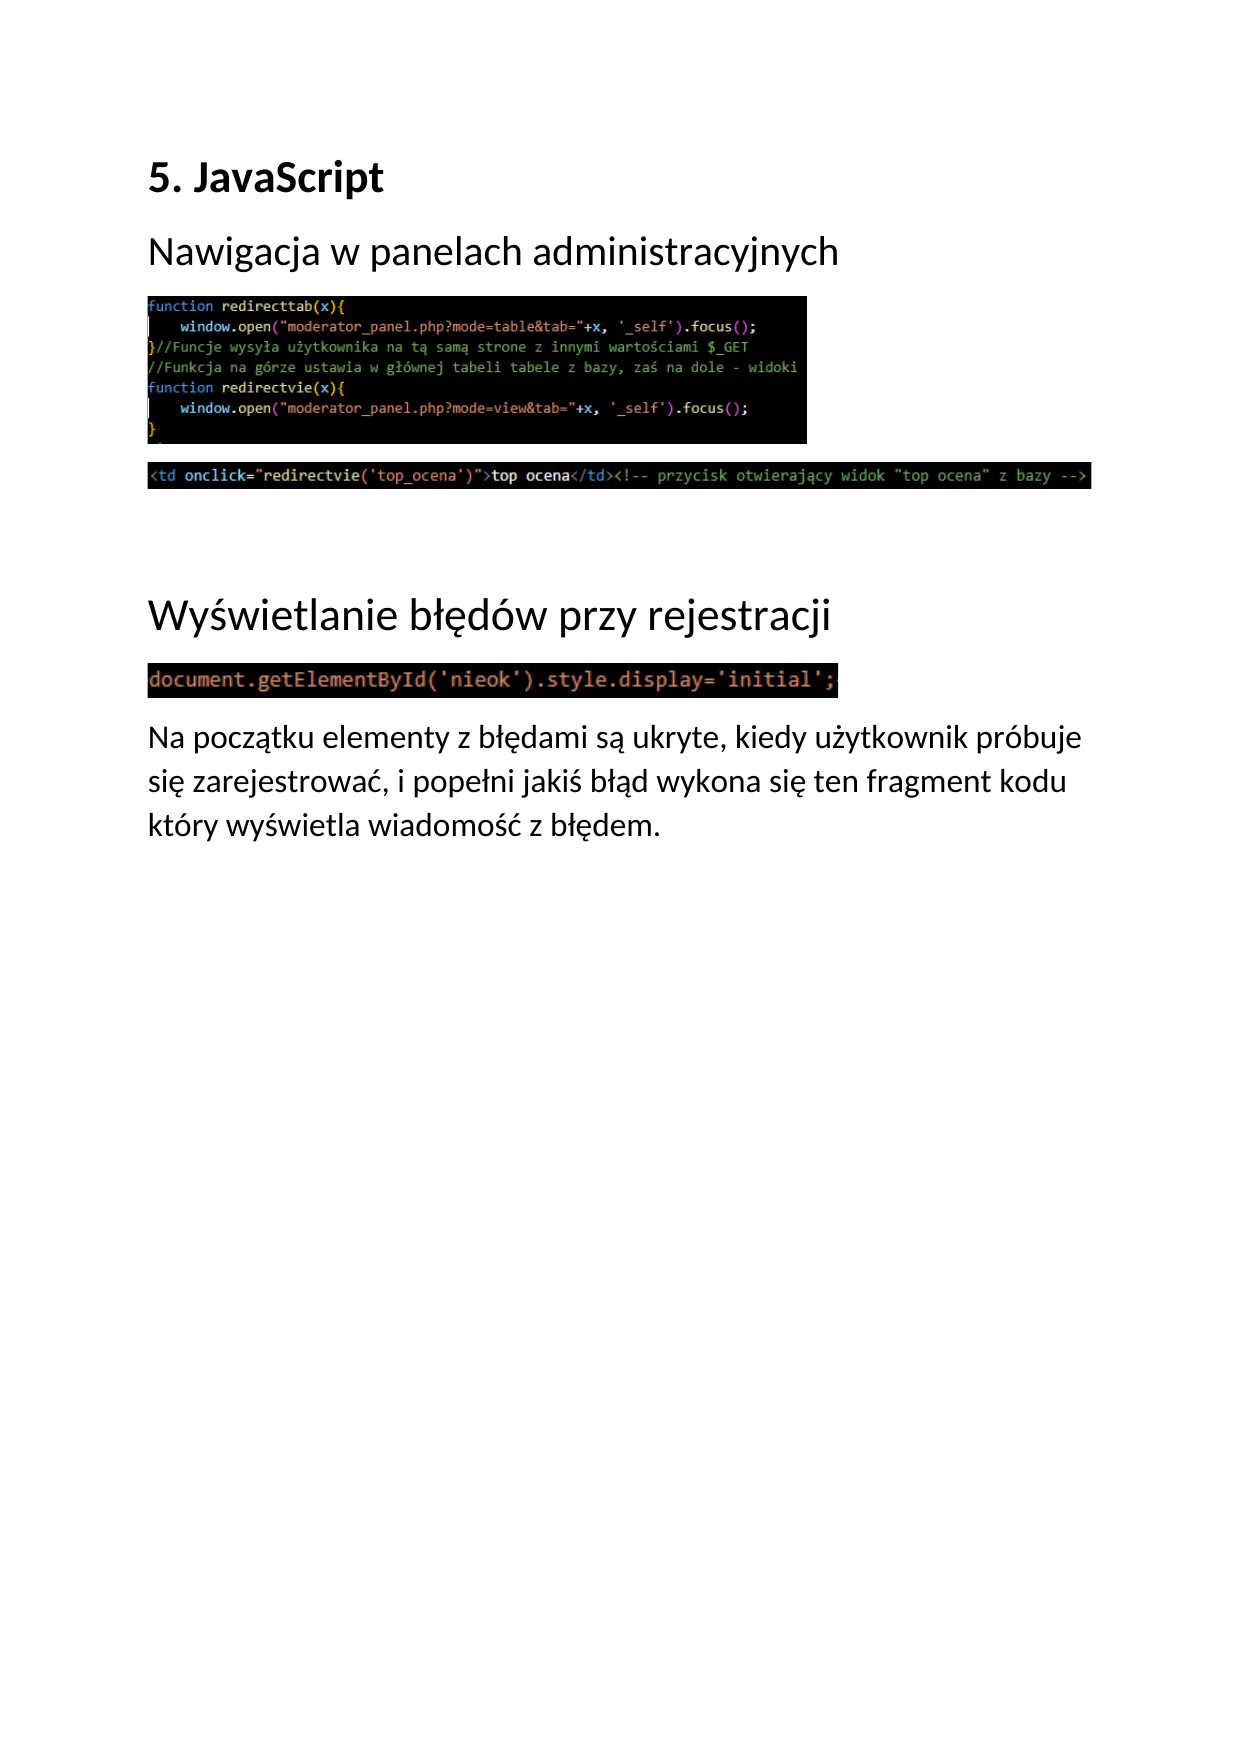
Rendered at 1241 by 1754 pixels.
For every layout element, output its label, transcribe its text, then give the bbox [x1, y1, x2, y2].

list JavaScript [148, 148, 1093, 203]
list Na początku elementy z błędami są ukryte, kiedy użytkownik próbuje się zarejestrować, i popełni jakiś błąd wykona się ten fragment kodu który wyświetla wiadomość z błędem. [148, 717, 1093, 845]
picture [147, 296, 807, 444]
picture [147, 462, 1092, 489]
list Wyświetlanie błędów przy rejestracji [148, 586, 1093, 642]
list Nawigacja w panelach administracyjnych [148, 224, 1093, 275]
picture [147, 663, 839, 698]
